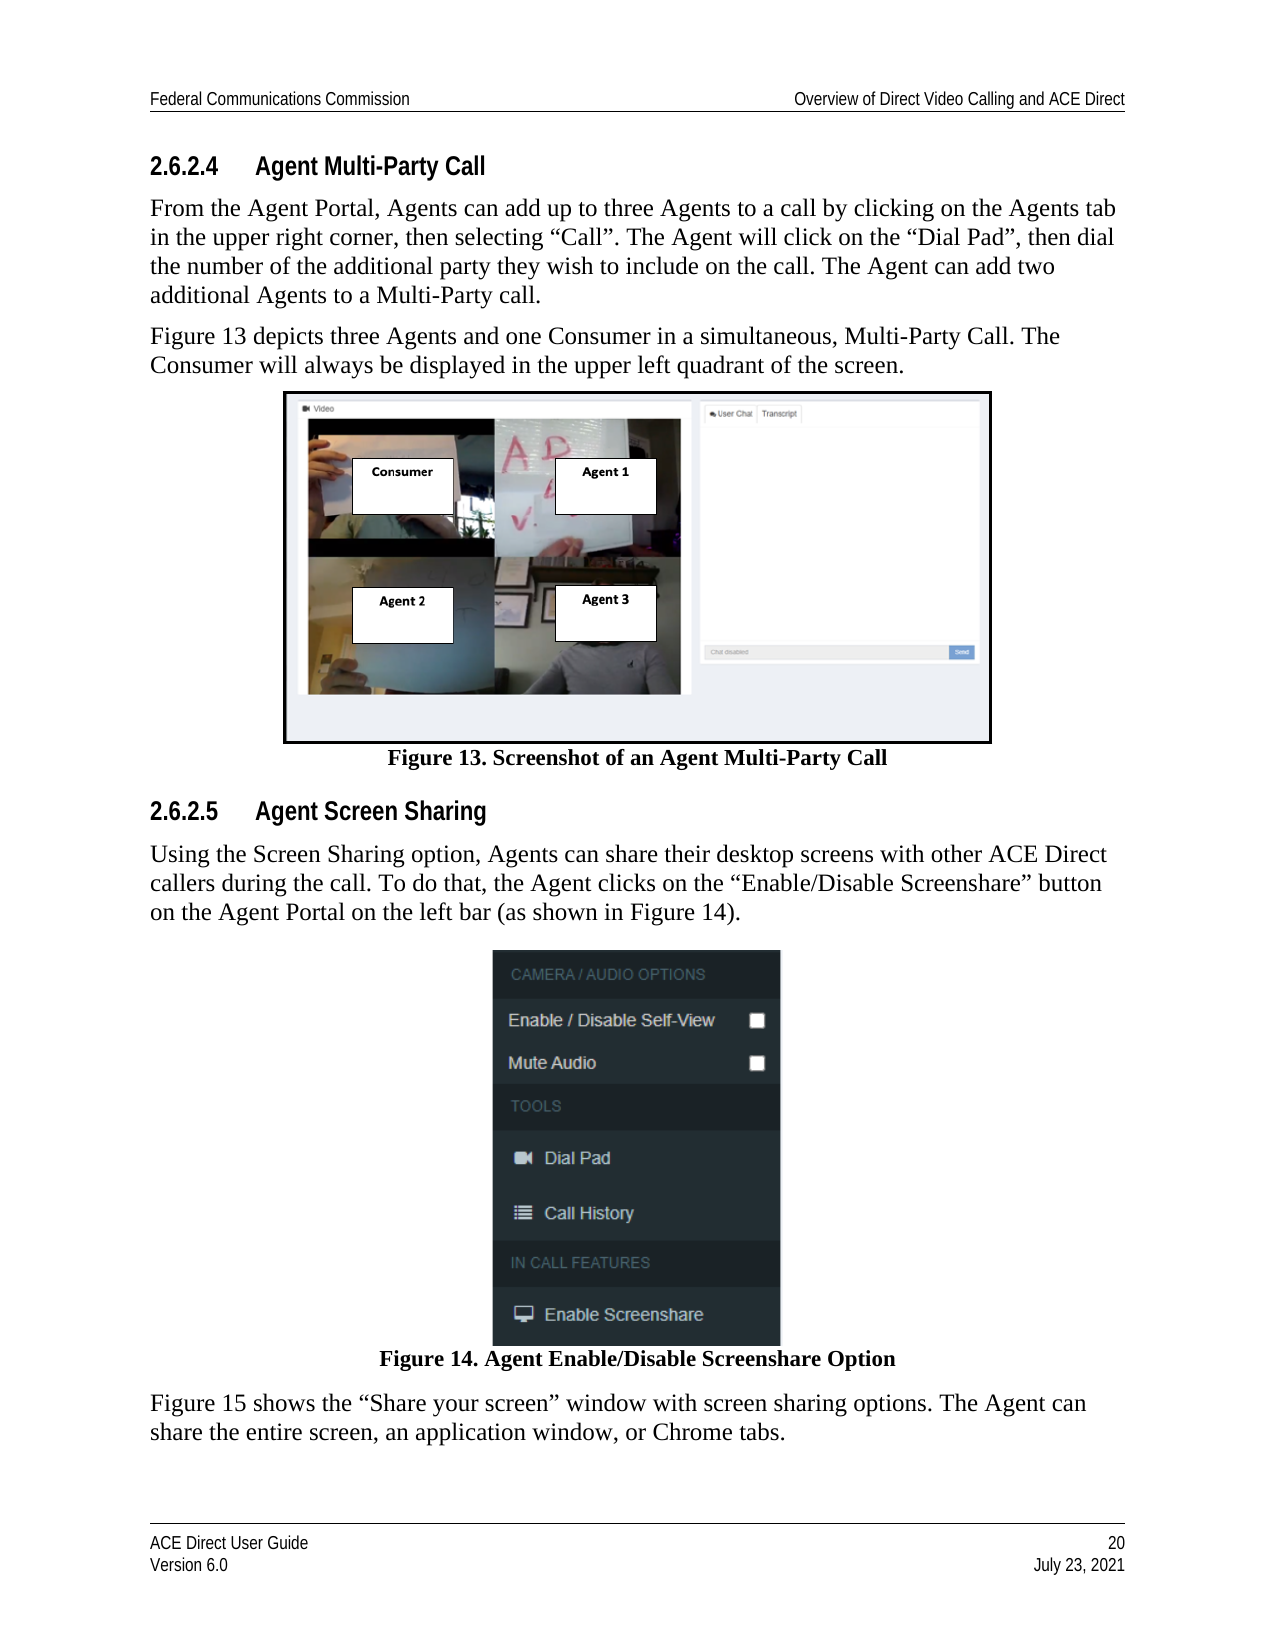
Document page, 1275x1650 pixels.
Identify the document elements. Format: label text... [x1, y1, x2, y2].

text Figure 13 depicts three Agents and one Consumer in a simultaneous, Multi-Party Call. The Consumer will always be displayed in the upper left quadrant of the screen. [150, 321, 1125, 378]
picture [286, 394, 989, 741]
text From the Agent Portal, Agents can add up to three Agents to a call by clicking on the Agents tab in the upper right corner, then selecting “Call”. The Agent will click on the “Dial Pad”, then dial the number of the additional party they wish to include on the call. The Agent can add two additional Agents to a Multi-Party call. [150, 193, 1125, 308]
text Using the Screen Sharing option, Agents can share their desktop screens with other ACE Direct callers during the call. To do that, the Agent clicks on the “Enable/Disable Screenshare” button on the Agent Portal on the left bar (as shown in Figure 14). [150, 839, 1125, 925]
text Figure 14. Agent Enable/Disable Screenshare Option [150, 1345, 1125, 1372]
subtitle Agent Screen Sharing [150, 796, 1125, 827]
subtitle Agent Multi-Party Call [150, 150, 1125, 181]
text Figure 15 shows the “Share your screen” window with screen sharing options. The Agent can share the entire screen, an application window, or Chrome tabs. [150, 1388, 1125, 1446]
text Figure 13. Screenshot of an Agent Multi-Party Call [150, 744, 1125, 771]
picture [492, 950, 783, 1346]
